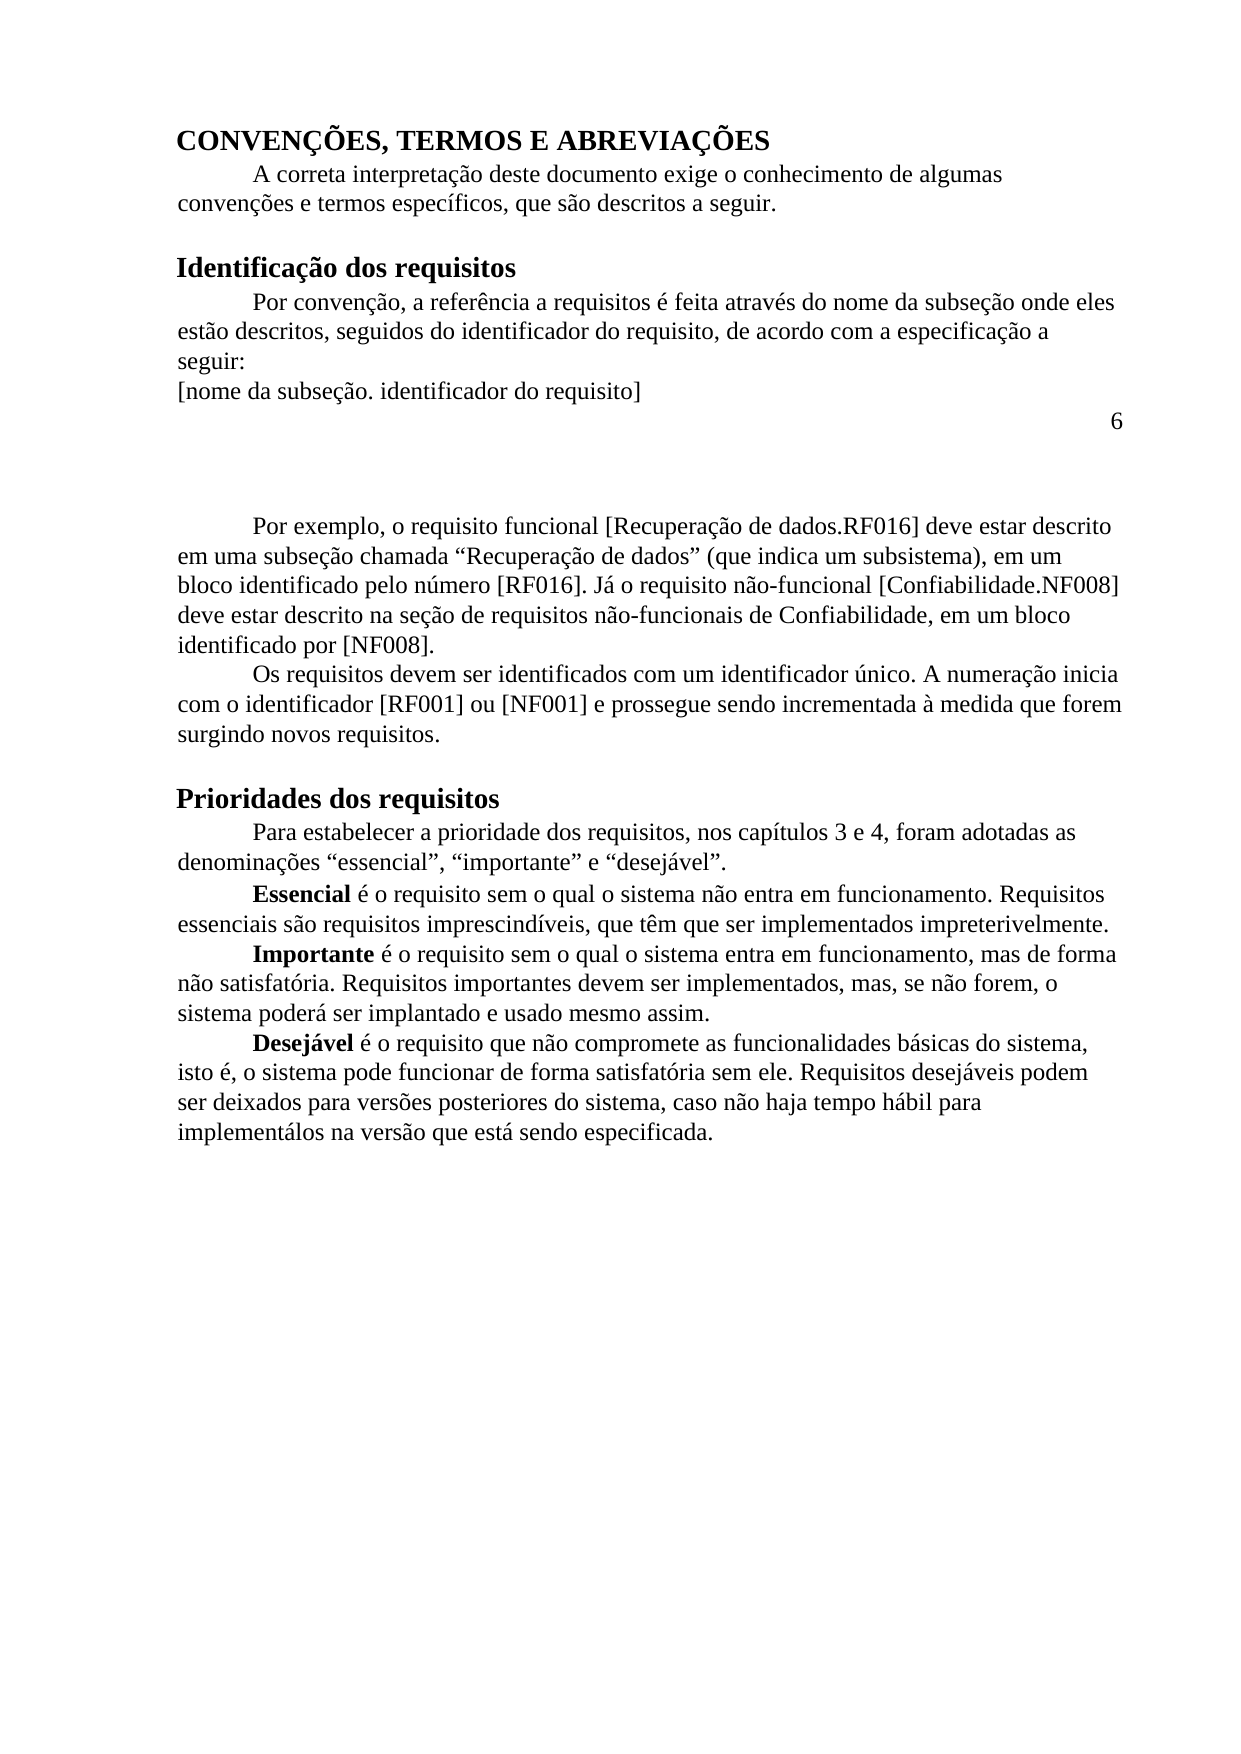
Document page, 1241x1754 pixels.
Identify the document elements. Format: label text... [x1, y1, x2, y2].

subtitle Prioridades dos requisitos [176, 781, 1122, 814]
text Desejável é o requisito que não compromete as funcionalidades básicas do sistema, isto é, o sistema pode funcionar de forma satisfatória sem ele. Requisitos desejáveis podem ser deixados para versões posteriores do sistema, caso não haja tempo hábil para implementálos na versão que está sendo especificada. [177, 1028, 1122, 1145]
text A correta interpretação deste documento exige o conhecimento de algumas convenções e termos específicos, que são descritos a seguir. [177, 159, 1122, 217]
text Os requisitos devem ser identificados com um identificador único. A numeração inicia com o identificador [RF001] ou [NF001] e prossegue sendo incrementada à medida que forem surgindo novos requisitos. [177, 659, 1122, 747]
text Essencial é o requisito sem o qual o sistema não entra em funcionamento. Requisitos essenciais são requisitos imprescindíveis, que têm que ser implementados impreterivelmente. [177, 879, 1122, 938]
text Por exemplo, o requisito funcional [Recuperação de dados.RF016] deve estar descrito em uma subseção chamada “Recuperação de dados” (que indica um subsistema), em um bloco identificado pelo número [RF016]. Já o requisito não-funcional [Confiabilidade.NF008] deve estar descrito na seção de requisitos não-funcionais de Confiabilidade, em um bloco identificado por [NF008]. [177, 511, 1122, 658]
text Por convenção, a referência a requisitos é feita através do nome da subseção onde eles estão descritos, seguidos do identificador do requisito, de acordo com a especificação a seguir: [177, 287, 1122, 375]
text Importante é o requisito sem o qual o sistema entra em funcionamento, mas de forma não satisfatória. Requisitos importantes devem ser implementados, mas, se não forem, o sistema poderá ser implantado e usado mesmo assim. [177, 939, 1122, 1027]
subtitle CONVENÇÕES, TERMOS E ABREVIAÇÕES [176, 123, 1122, 156]
text Para estabelecer a prioridade dos requisitos, nos capítulos 3 e 4, foram adotadas as denominações “essencial”, “importante” e “desejável”. [177, 817, 1122, 875]
text [nome da subseção. identificador do requisito] [177, 376, 983, 404]
text 6 [177, 406, 1123, 434]
subtitle Identificação dos requisitos [176, 251, 1122, 284]
